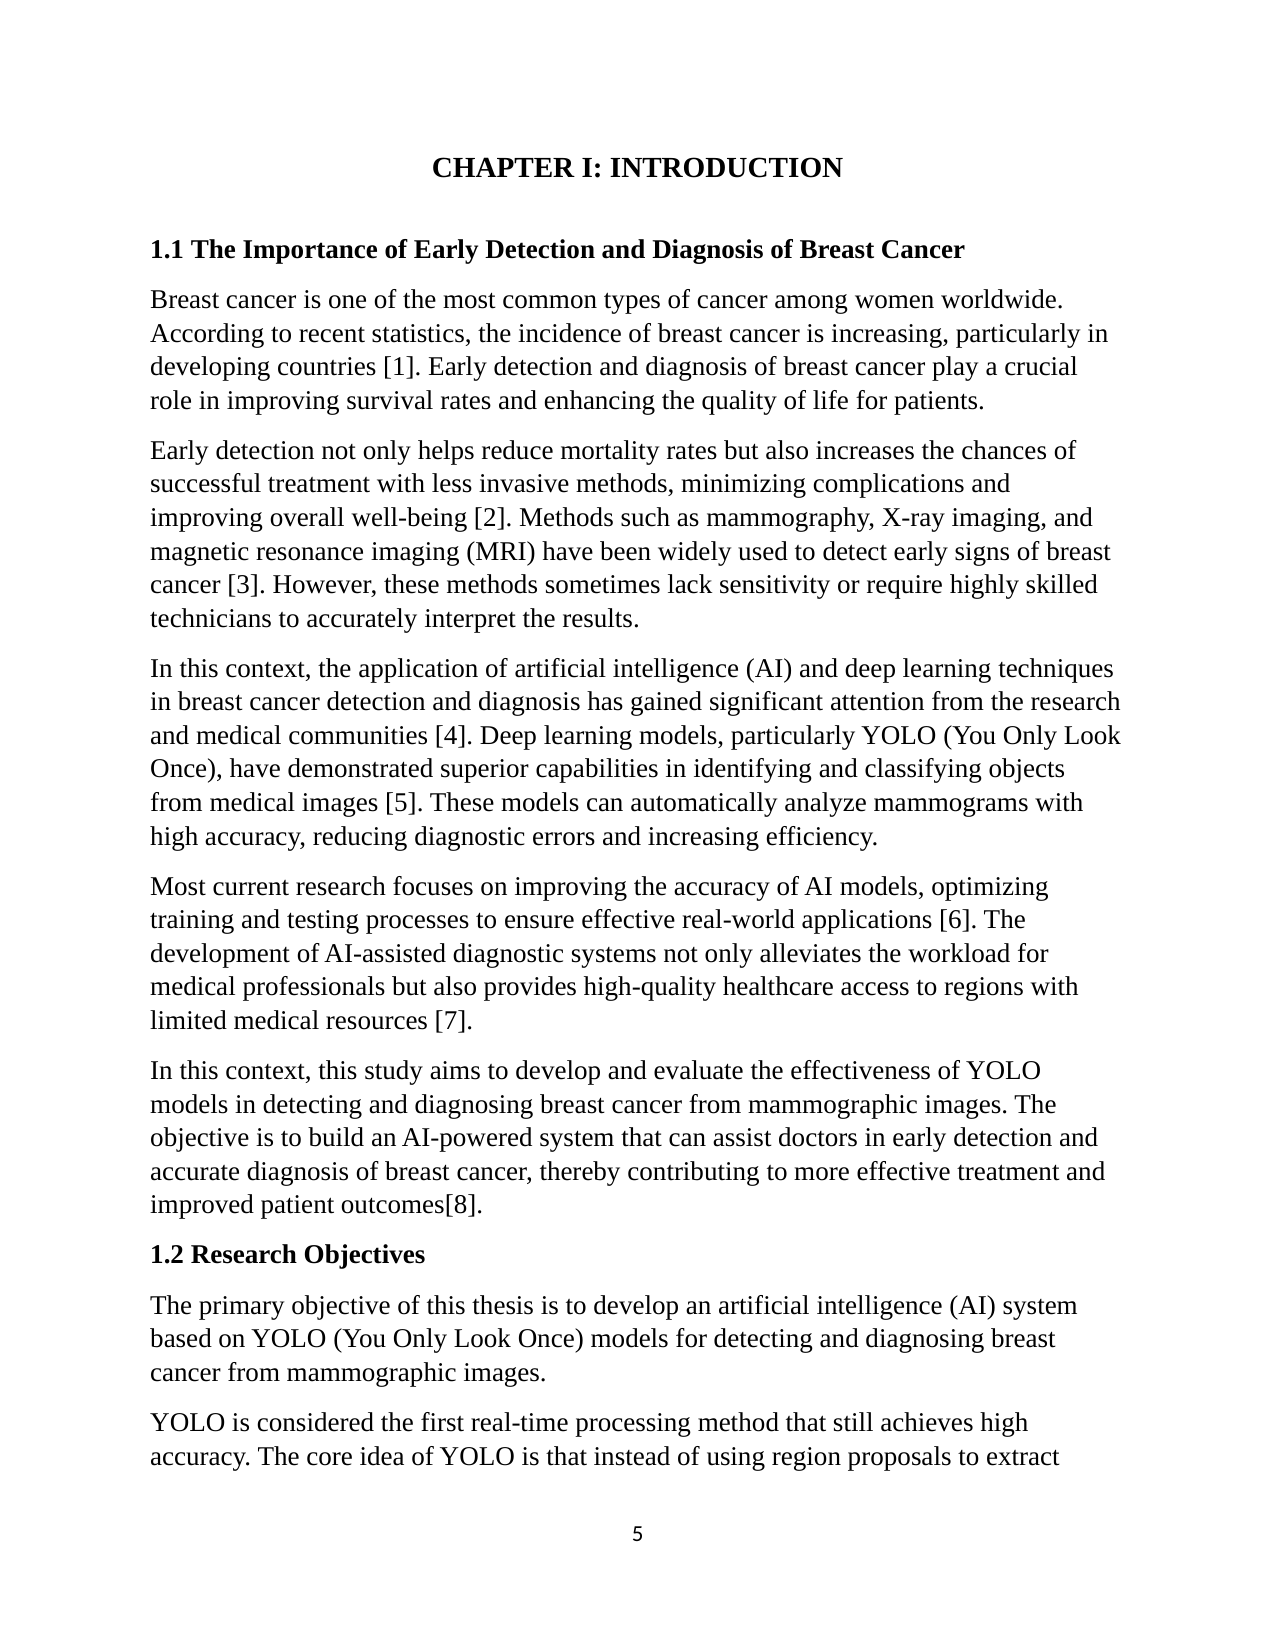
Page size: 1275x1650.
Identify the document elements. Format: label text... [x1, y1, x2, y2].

text Most current research focuses on improving the accuracy of AI models, optimizing training and testing processes to ensure effective real-world applications [6]. The development of AI-assisted diagnostic systems not only alleviates the workload for medical professionals but also provides high-quality healthcare access to regions with limited medical resources [7]. [150, 870, 1125, 1035]
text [150, 1406, 1125, 1471]
text Breast cancer is one of the most common types of cancer among women worldwide. According to recent statistics, the incidence of breast cancer is increasing, particularly in developing countries [1]. Early detection and diagnosis of breast cancer play a crucial role in improving survival rates and enhancing the quality of life for patients. [150, 283, 1125, 415]
text In this context, this study aims to develop and evaluate the effectiveness of YOLO models in detecting and diagnosing breast cancer from mammographic images. The objective is to build an AI-powered system that can assist doctors in early detection and accurate diagnosis of breast cancer, thereby contributing to more effective treatment and improved patient outcomes[8]. [150, 1054, 1125, 1219]
list Research Objectives [150, 1239, 1125, 1270]
text In this context, the application of artificial intelligence (AI) and deep learning techniques in breast cancer detection and diagnosis has gained significant attention from the research and medical communities [4]. Deep learning models, particularly YOLO (You Only Look Once), have demonstrated superior capabilities in identifying and classifying objects from medical images [5]. These models can automatically analyze mammograms with high accuracy, reducing diagnostic errors and increasing efficiency. [150, 652, 1125, 851]
list The Importance of Early Detection and Diagnosis of Breast Cancer [150, 233, 1125, 264]
subtitle CHAPTER I: INTRODUCTION [150, 150, 1125, 183]
text The primary objective of this thesis is to develop an artificial intelligence (AI) system based on YOLO (You Only Look Once) models for detecting and diagnosing breast cancer from mammographic images. [150, 1289, 1125, 1387]
text Early detection not only helps reduce mortality rates but also increases the chances of successful treatment with less invasive methods, minimizing complications and improving overall well-being [2]. Methods such as mammography, X-ray imaging, and magnetic resonance imaging (MRI) have been widely used to detect early signs of breast cancer [3]. However, these methods sometimes lack sensitivity or require highly skilled technicians to accurately interpret the results. [150, 434, 1125, 633]
